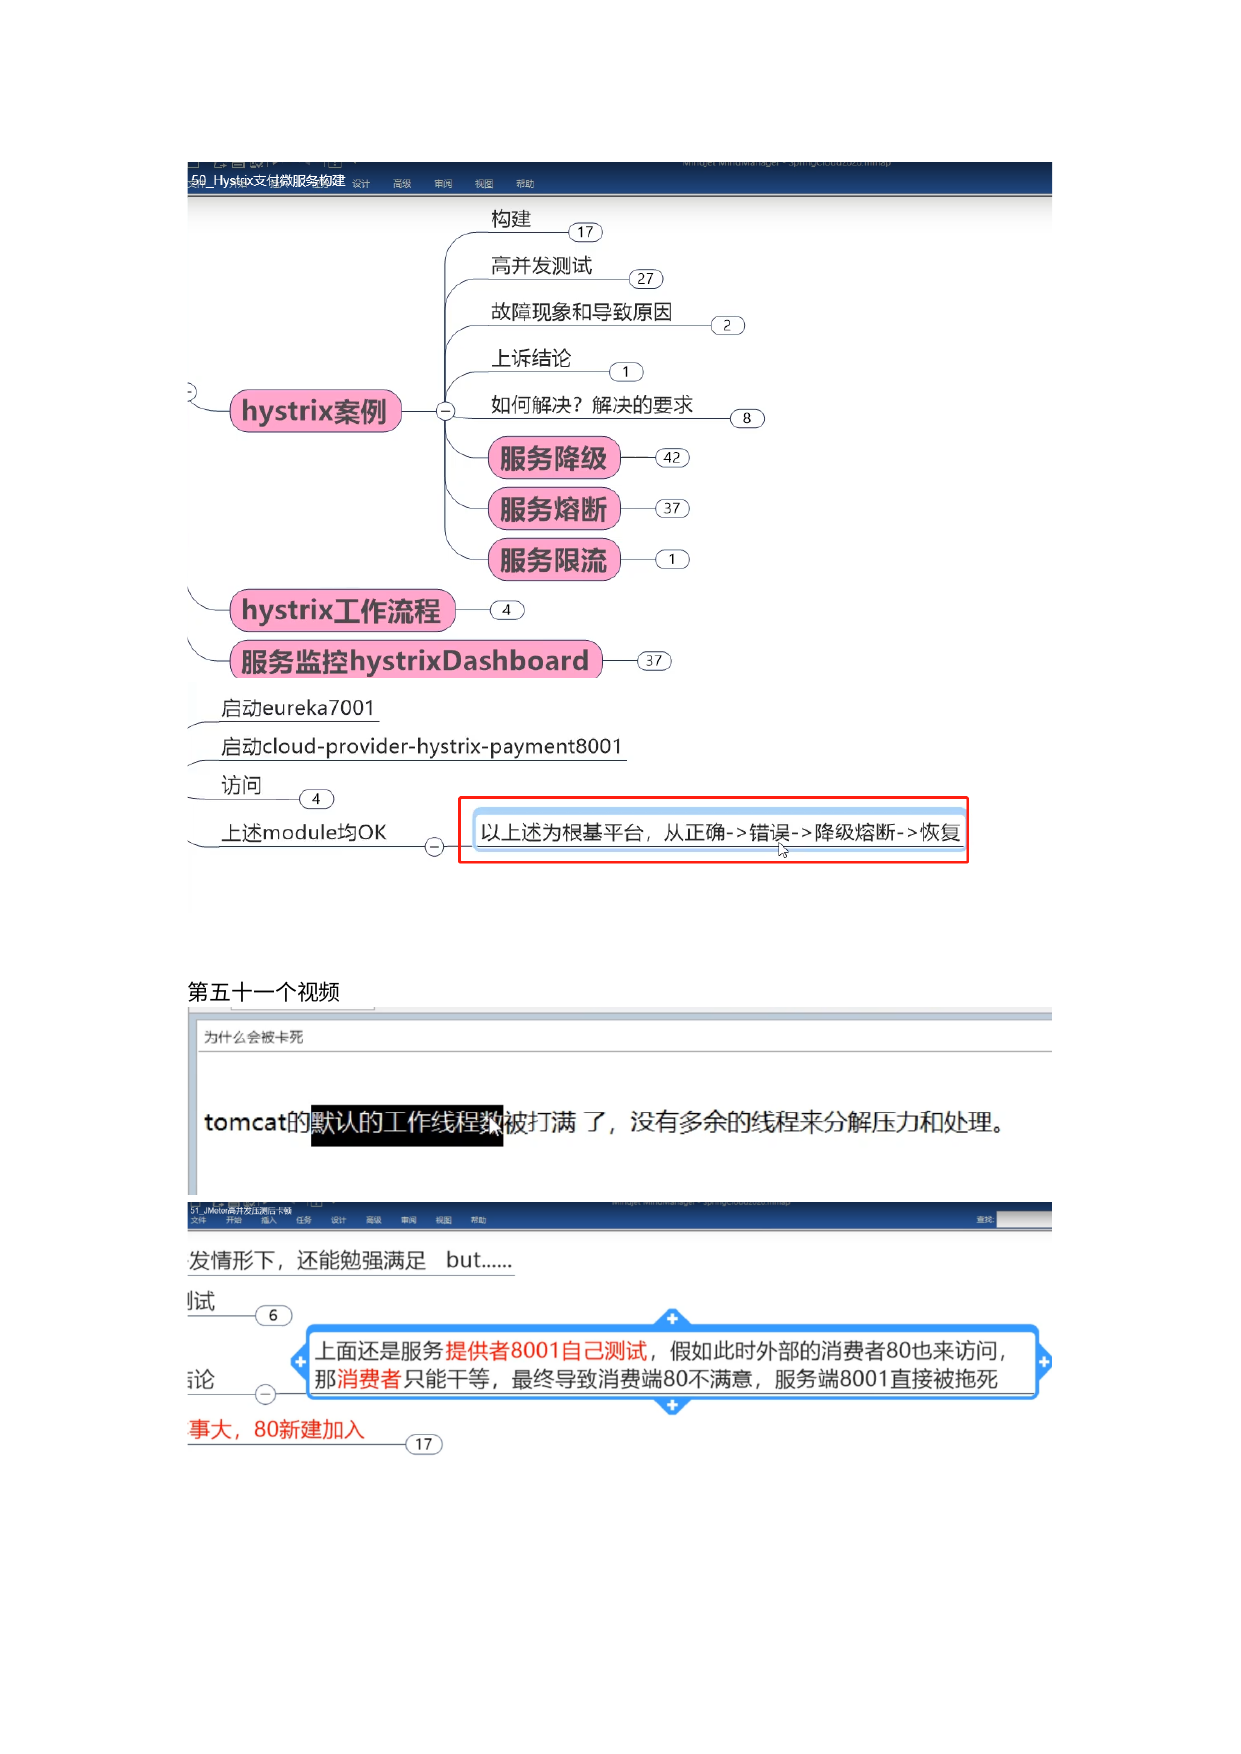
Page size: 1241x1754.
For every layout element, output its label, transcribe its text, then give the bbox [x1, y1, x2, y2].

picture [187, 162, 1053, 678]
picture [187, 1202, 1052, 1517]
text 第五十一个视频 [187, 974, 1053, 1007]
picture [187, 682, 1053, 913]
picture [187, 1007, 1052, 1195]
